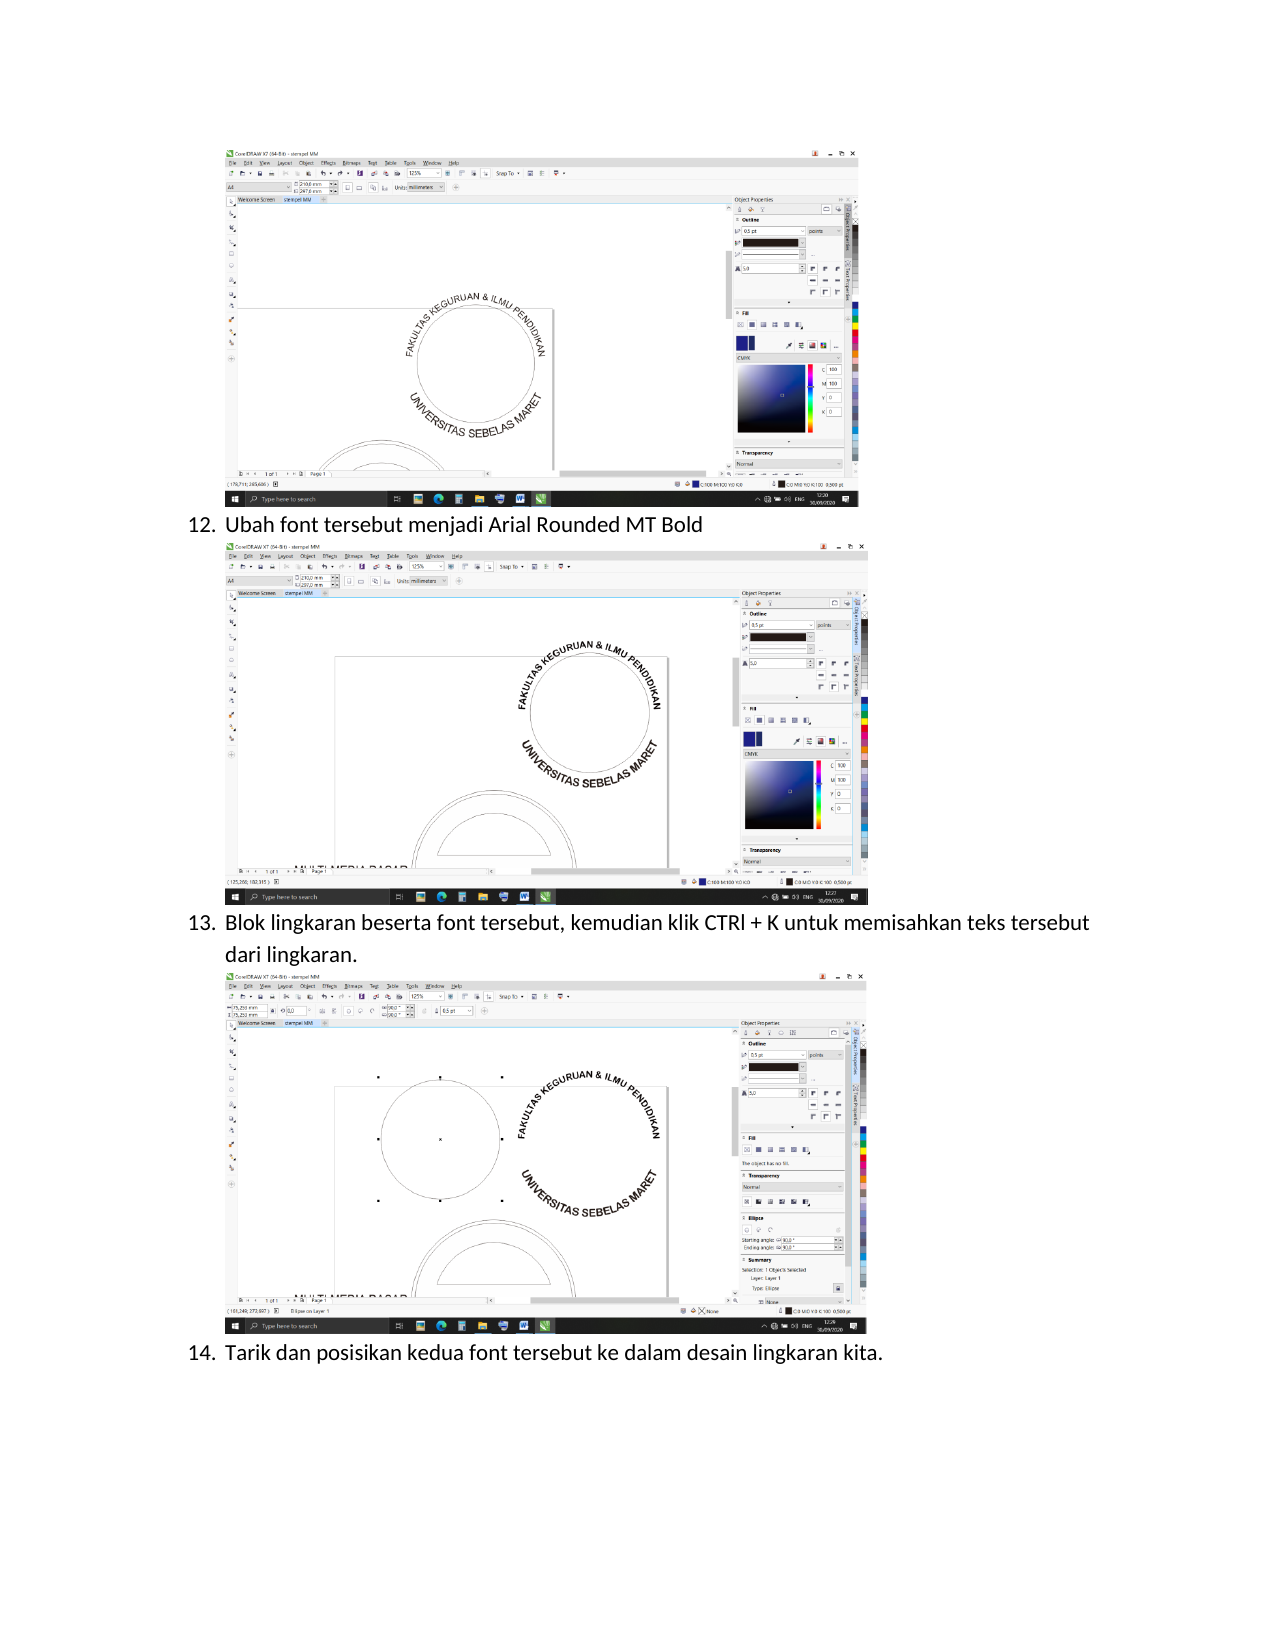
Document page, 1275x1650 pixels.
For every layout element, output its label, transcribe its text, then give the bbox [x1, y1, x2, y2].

picture [225, 150, 859, 507]
picture [225, 542, 868, 905]
list Tarik dan posisikan kedua font tersebut ke dalam desain lingkaran kita. [187, 1338, 1125, 1366]
list Blok lingkaran beserta font tersebut, kemudian klik CTRl + K untuk memisahkan teks tersebut dari lingkaran. [187, 908, 1125, 968]
picture [225, 972, 867, 1334]
list Ubah font tersebut menjadi Arial Rounded MT Bold [187, 510, 1125, 538]
